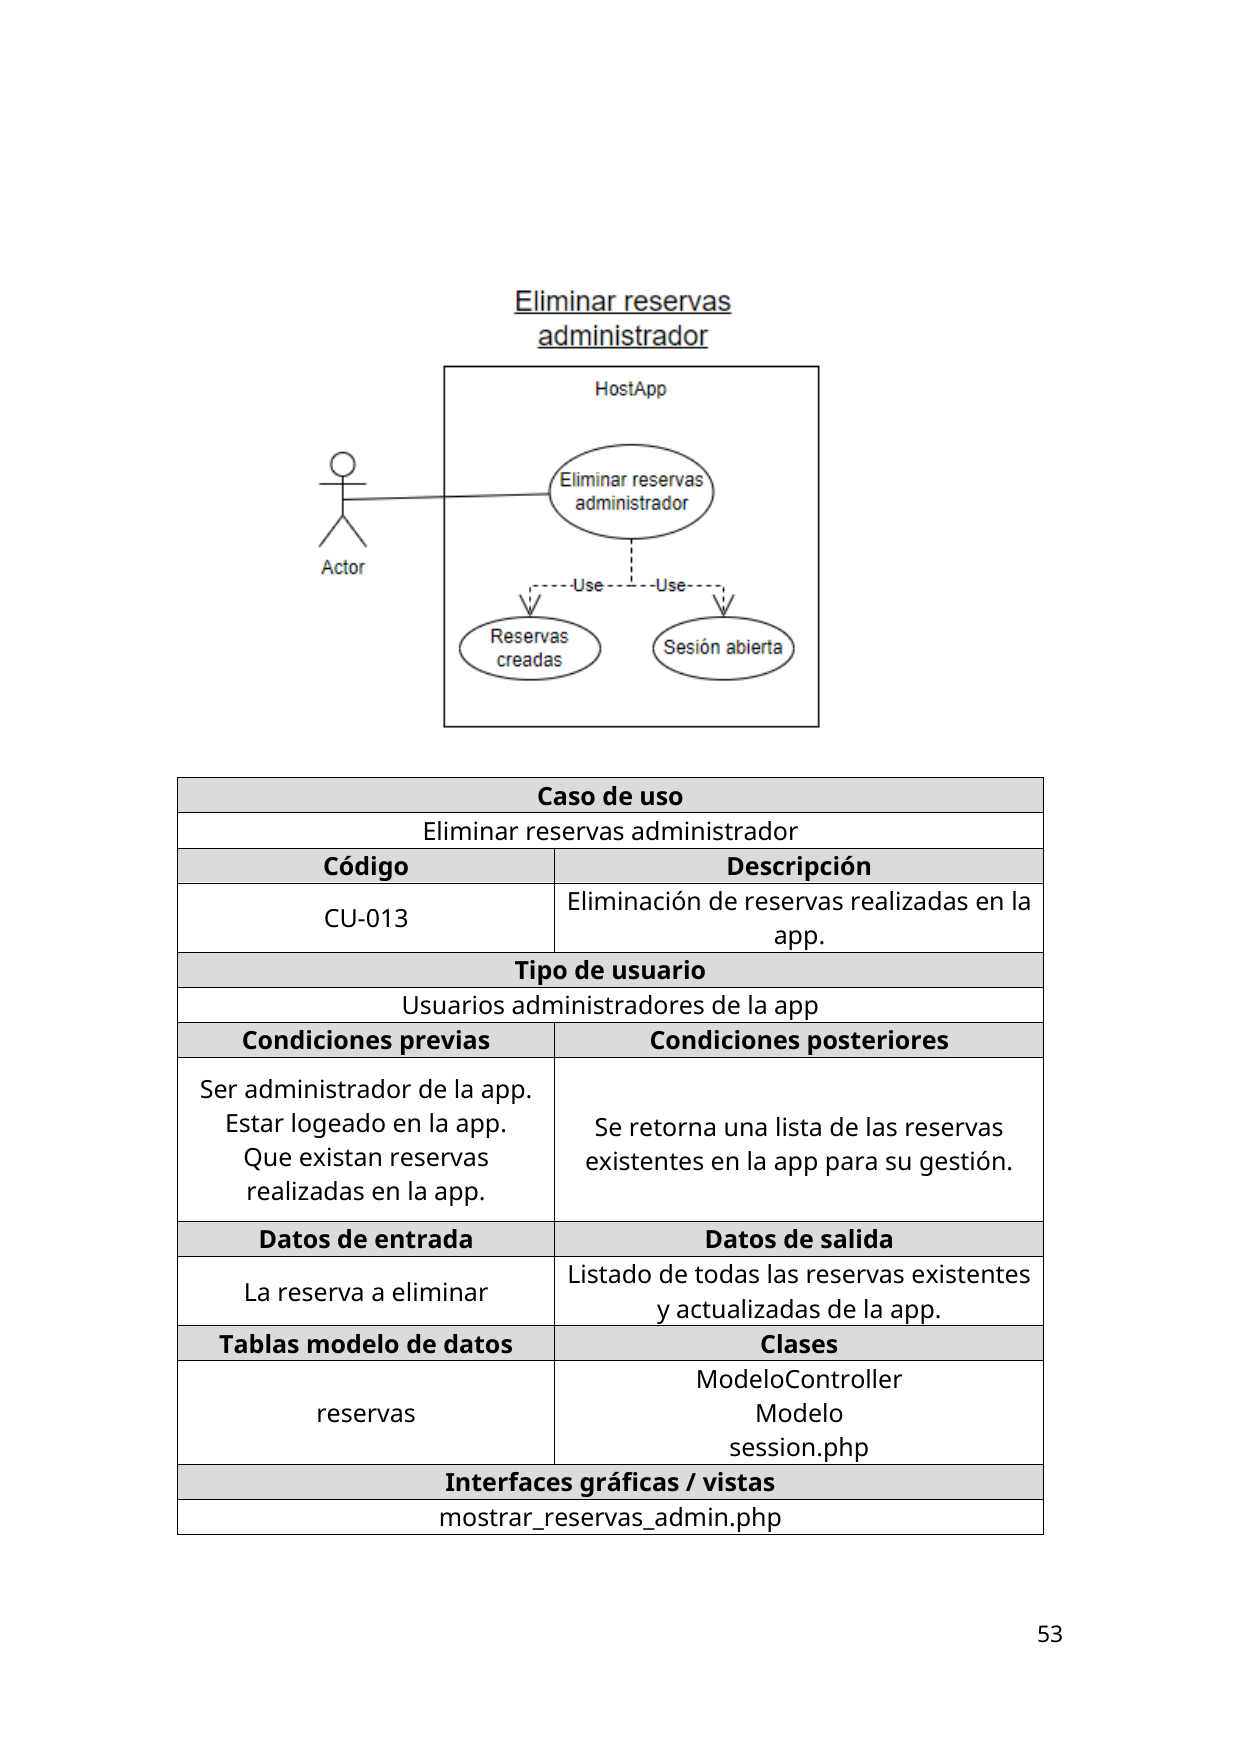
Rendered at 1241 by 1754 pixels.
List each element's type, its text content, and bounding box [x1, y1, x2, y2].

table_cell Tipo de usuario [178, 953, 1043, 987]
table_cell Listado de todas las reservas existentes y actualizadas de la app. [555, 1257, 1043, 1325]
table_cell Usuarios administradores de la app [178, 988, 1043, 1022]
table_cell La reserva a eliminar [178, 1257, 554, 1325]
table_cell reservas [178, 1361, 554, 1464]
table_cell ModeloController Modelo session.php [555, 1361, 1043, 1464]
table_cell Ser administrador de la app. Estar logeado en la app. Que existan reservas realizadas en la app. [178, 1058, 554, 1221]
table_cell Tablas modelo de datos [178, 1326, 554, 1360]
table_cell Eliminar reservas administrador [178, 813, 1043, 847]
table_cell Caso de uso [178, 778, 1043, 812]
table_cell Código [178, 849, 554, 882]
table_cell CU-013 [178, 884, 554, 952]
table_cell Descripción [555, 849, 1043, 882]
table_cell Interfaces gráficas / vistas [178, 1465, 1043, 1499]
table_cell Eliminación de reservas realizadas en la app. [555, 884, 1043, 952]
table_cell Se retorna una lista de las reservas existentes en la app para su gestión. [555, 1058, 1043, 1221]
table_cell Condiciones posteriores [555, 1023, 1043, 1057]
table_cell Clases [555, 1326, 1043, 1360]
table_header [177, 249, 1043, 777]
table_cell Condiciones previas [178, 1023, 554, 1057]
table_cell mostrar_reservas_admin.php [178, 1500, 1043, 1534]
table_cell Datos de entrada [178, 1222, 554, 1256]
table_cell Datos de salida [555, 1222, 1043, 1256]
picture [308, 272, 890, 767]
